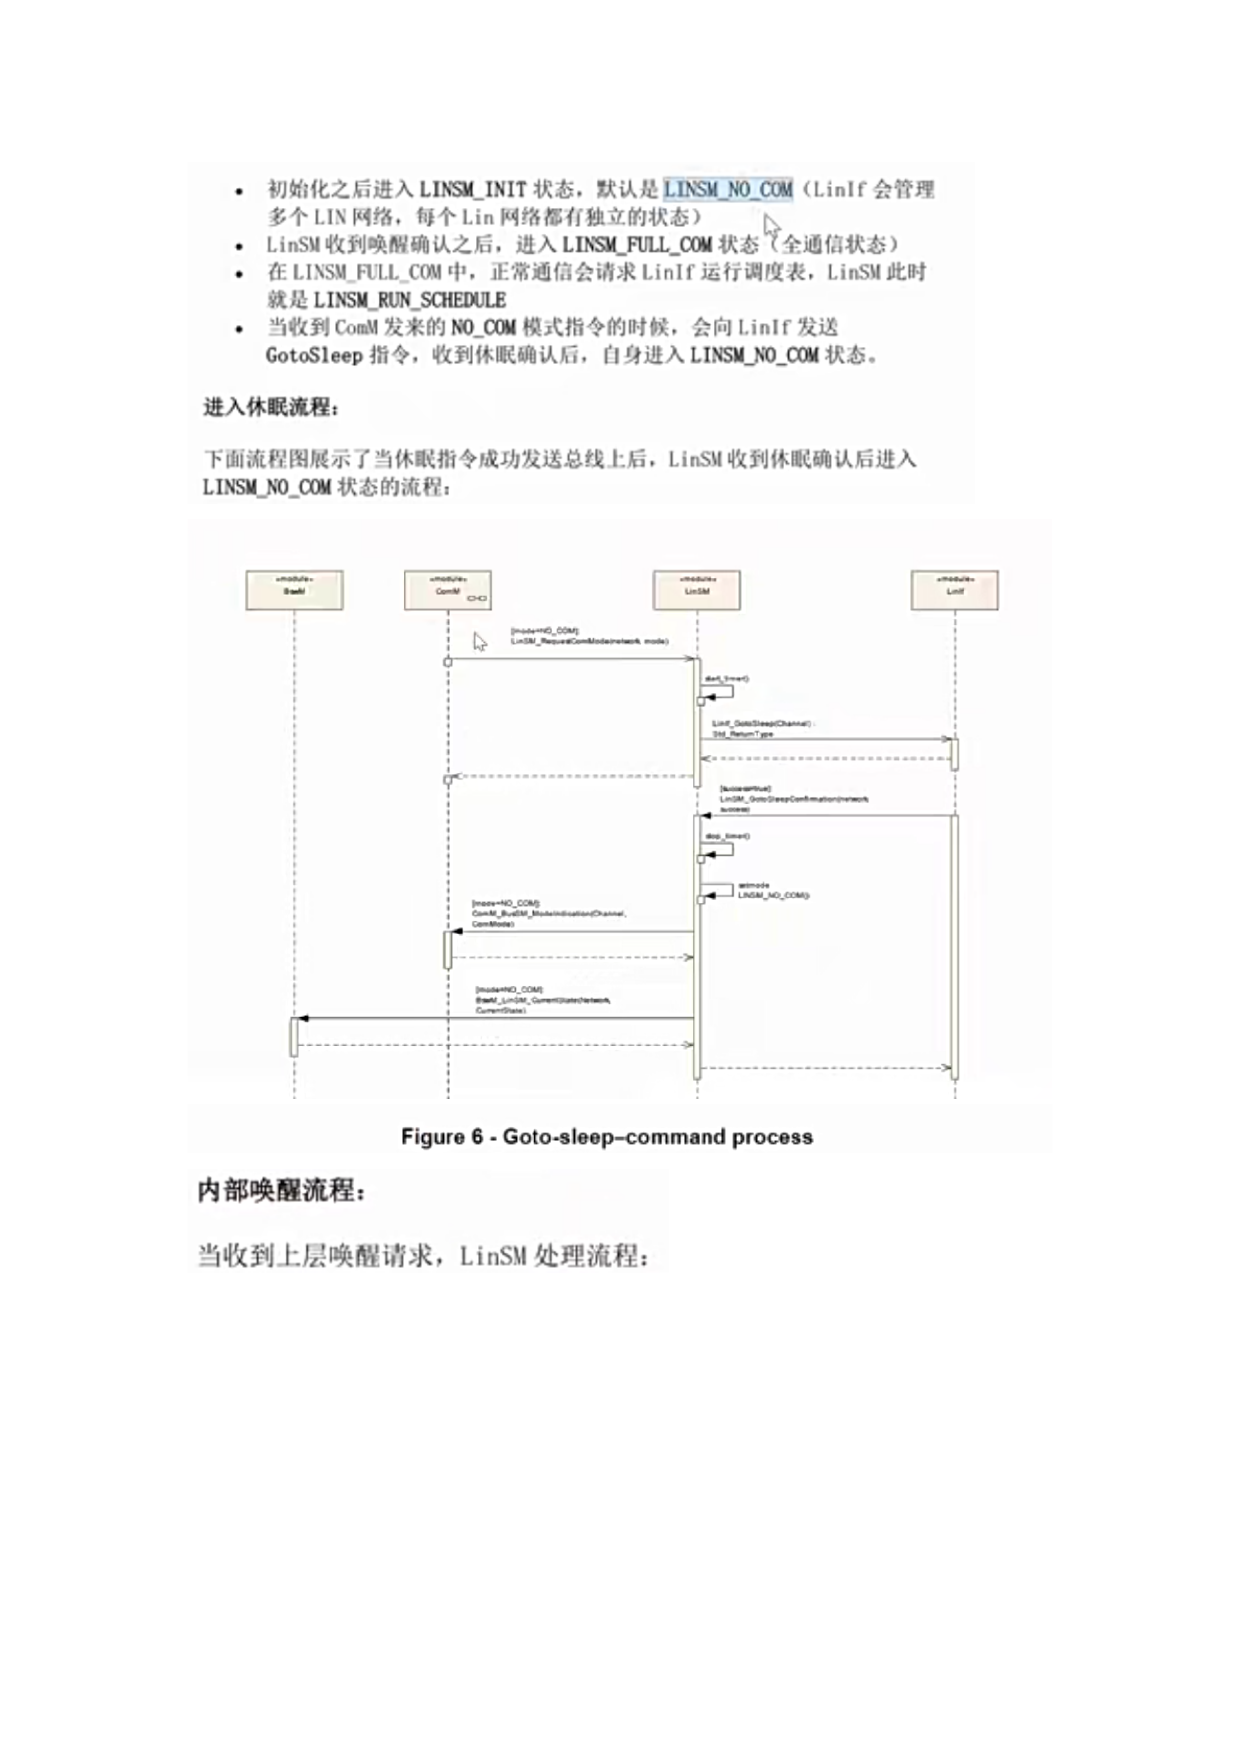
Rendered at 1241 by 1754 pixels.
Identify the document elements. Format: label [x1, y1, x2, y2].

picture [187, 1104, 1053, 1153]
picture [187, 162, 976, 504]
picture [187, 1169, 669, 1273]
picture [187, 519, 1052, 1099]
